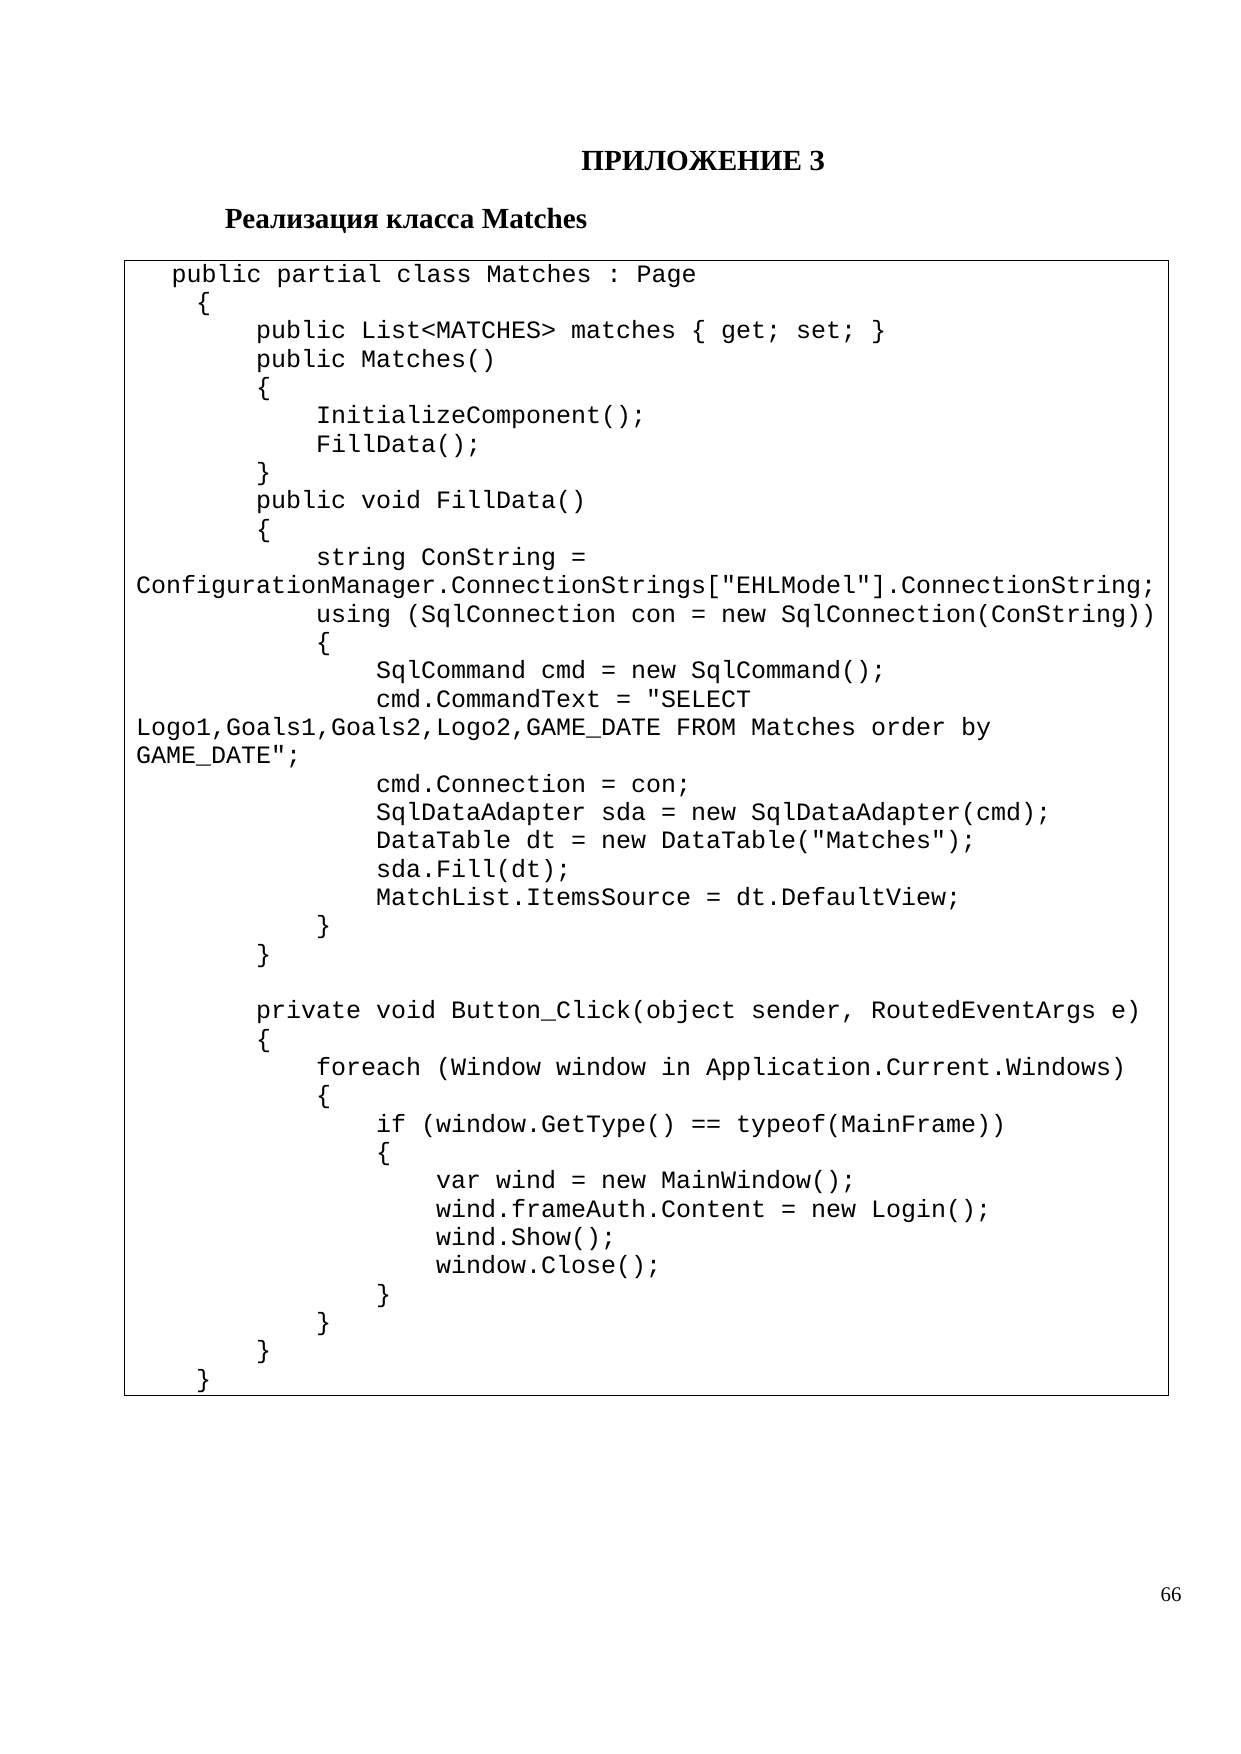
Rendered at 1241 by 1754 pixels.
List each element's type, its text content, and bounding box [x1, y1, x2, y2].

text Реализация класса Matches [136, 202, 1181, 235]
table_header public partial class Matches : Page { public List<MATCHES> matches { get; set; } public Matches() { InitializeComponent(); FillData(); } public void FillData() { string ConString = ConfigurationManager.ConnectionStrings["EHLModel"].ConnectionString; using (SqlConnection con = new SqlConnection(ConString)) { SqlCommand cmd = new SqlCommand(); cmd.CommandText = "SELECT Logo1,Goals1,Goals2,Logo2,GAME_DATE FROM Matches order by GAME_DATE"; cmd.Connection = con; SqlDataAdapter sda = new SqlDataAdapter(cmd); DataTable dt = new DataTable("Matches"); sda.Fill(dt); MatchList.ItemsSource = dt.DefaultView; } } private void Button_Click(object sender, RoutedEventArgs e) { foreach (Window window in Application.Current.Windows) { if (window.GetType() == typeof(MainFrame)) { var wind = new MainWindow(); wind.frameAuth.Content = new Login(); wind.Show(); window.Close(); } } } } [125, 261, 1168, 1394]
subtitle ПРИЛОЖЕНИЕ З [136, 143, 1181, 177]
